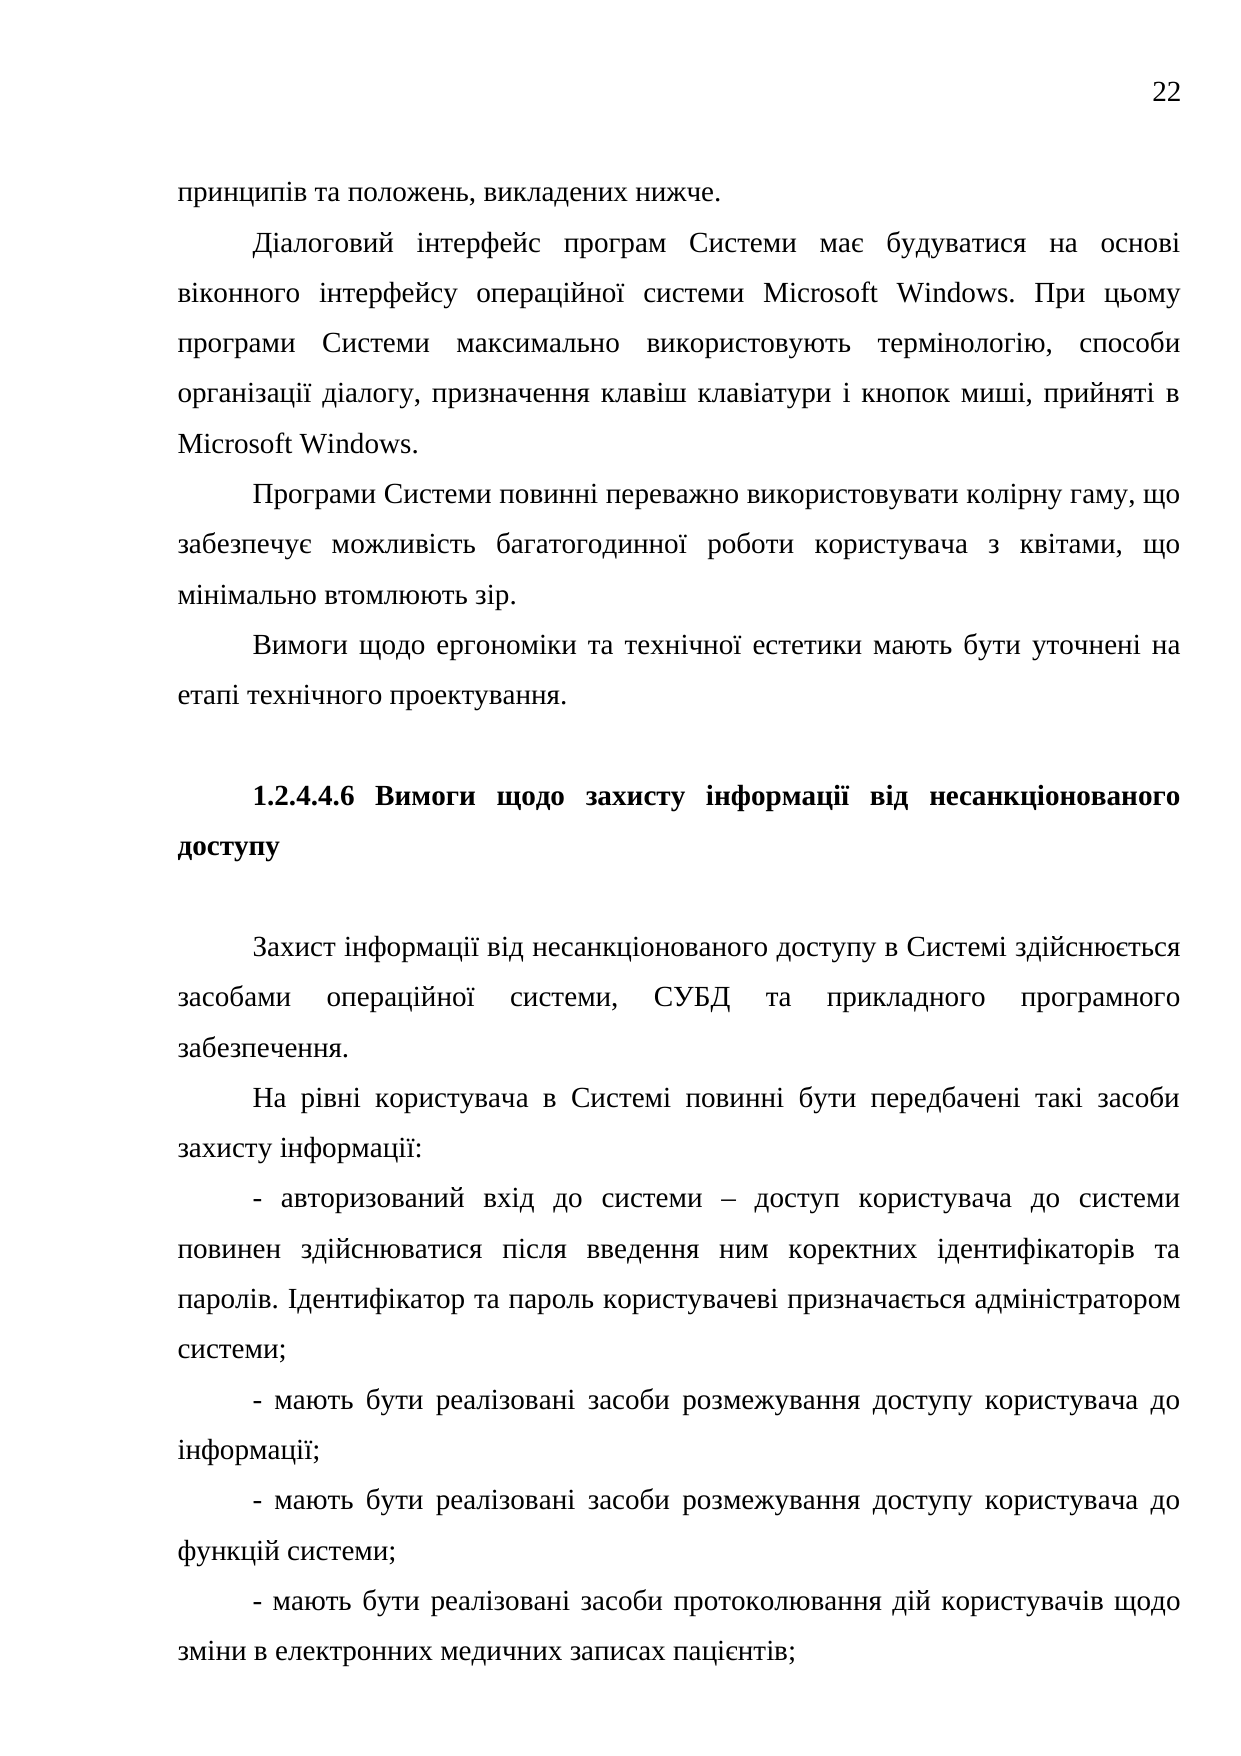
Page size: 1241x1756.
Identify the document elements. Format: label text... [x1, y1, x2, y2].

text - мають бути реалізовані засоби розмежування доступу користувача до інформації; [177, 1382, 1181, 1466]
text Вимоги щодо ергономіки та технічної естетики мають бути уточнені на етапі технічного проектування. [177, 627, 1181, 711]
text - авторизований вхід до системи – доступ користувача до системи повинен здійснюватися після введення ним коректних ідентифікаторів та паролів. Ідентифікатор та пароль користувачеві призначається адміністратором системи; [177, 1181, 1181, 1365]
text 1.2.4.4.6 Вимоги щодо захисту інформації від несанкціонованого доступу [177, 778, 1181, 862]
text На рівні користувача в Системі повинні бути передбачені такі засоби захисту інформації: [177, 1080, 1181, 1164]
text Діалоговий інтерфейс програм Системи має будуватися на основі віконного інтерфейсу операційної системи Microsoft Windows. При цьому програми Системи максимально використовують термінологію, способи організації діалогу, призначення клавіш клавіатури і кнопок миші, прийняті в Microsoft Windows. [177, 225, 1181, 459]
text - мають бути реалізовані засоби протоколювання дій користувачів щодо зміни в електронних медичних записах пацієнтів; [177, 1583, 1181, 1667]
text Програми Системи повинні переважно використовувати колірну гаму, що забезпечує можливість багатогодинної роботи користувача з квітами, що мінімально втомлюють зір. [177, 476, 1181, 610]
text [177, 174, 1181, 208]
text Захист інформації від несанкціонованого доступу в Системі здійснюється засобами операційної системи, СУБД та прикладного програмного забезпечення. [177, 929, 1181, 1063]
text - мають бути реалізовані засоби розмежування доступу користувача до функцій системи; [177, 1482, 1181, 1566]
